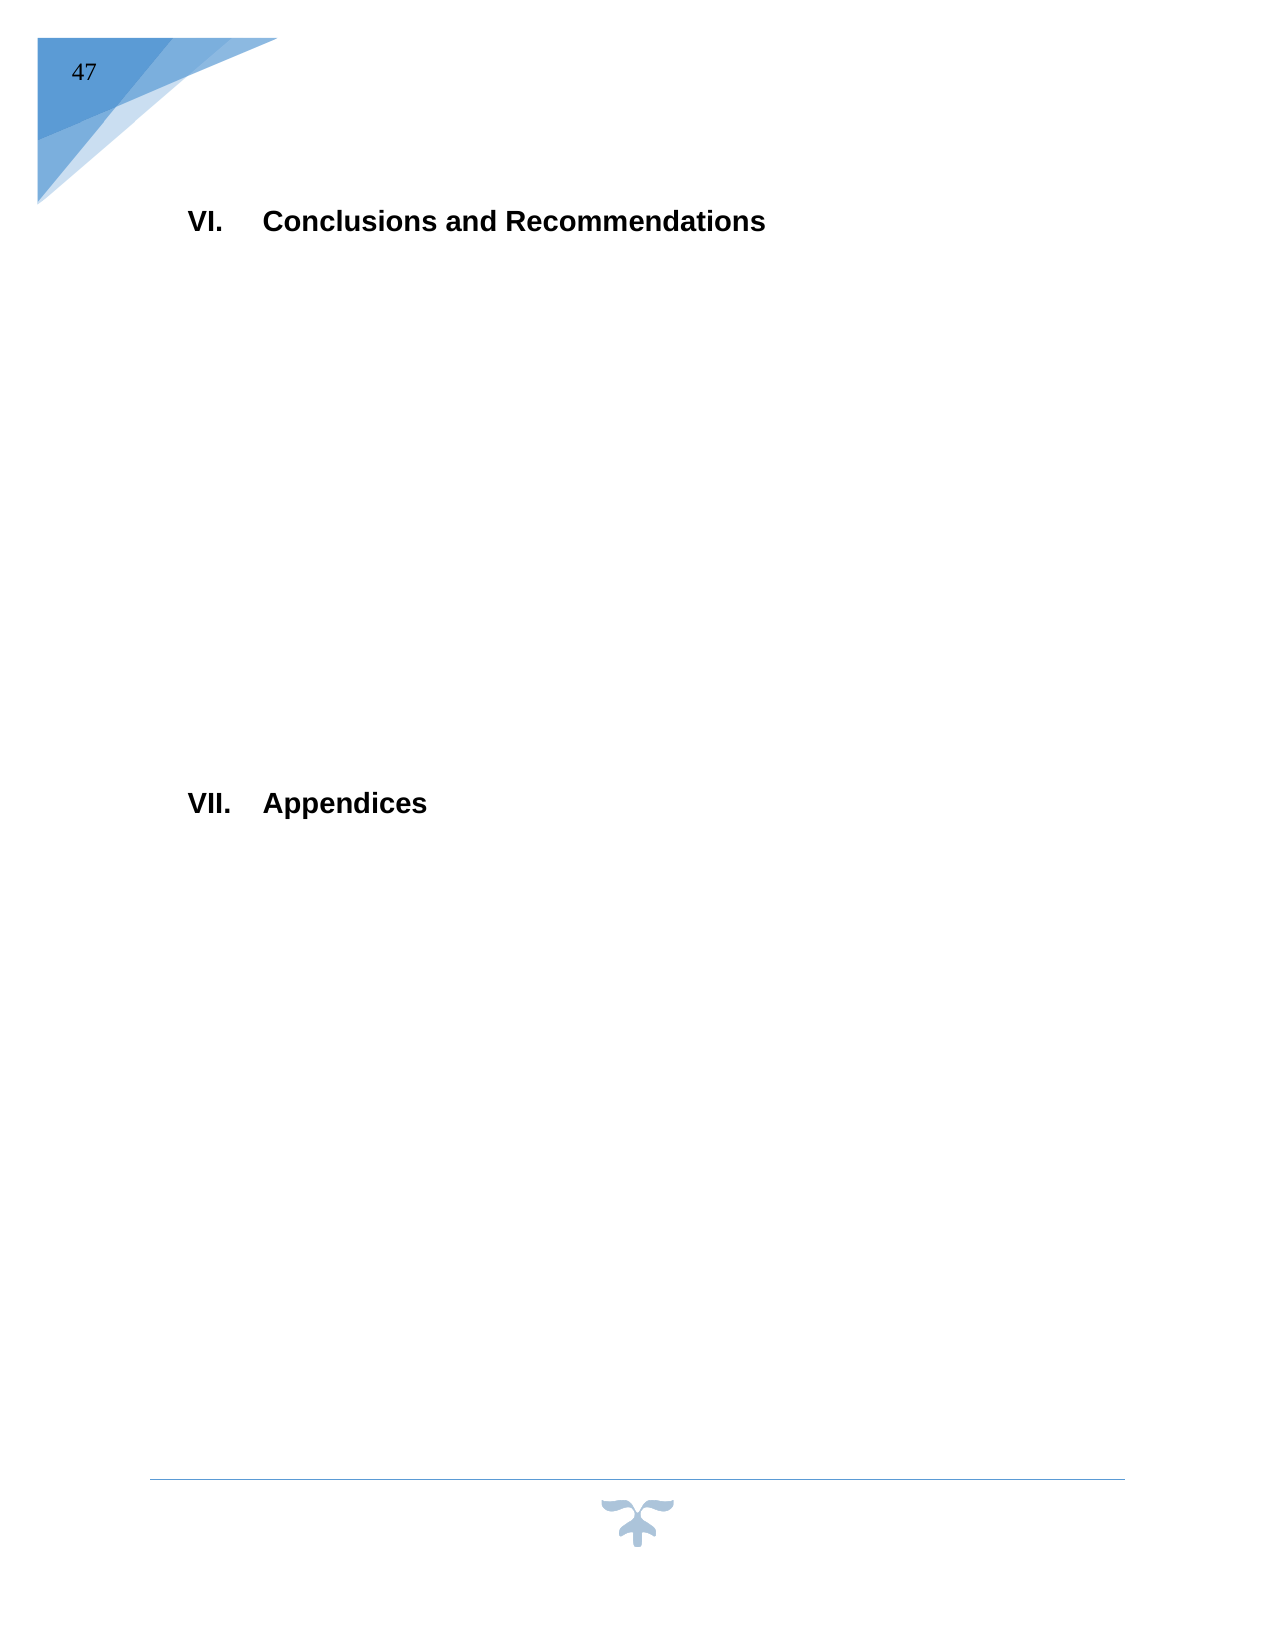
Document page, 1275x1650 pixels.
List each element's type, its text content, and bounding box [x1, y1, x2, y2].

subtitle Conclusions and Recommendations [187, 204, 1125, 237]
picture [37, 37, 279, 206]
subtitle Appendices [187, 786, 1125, 819]
